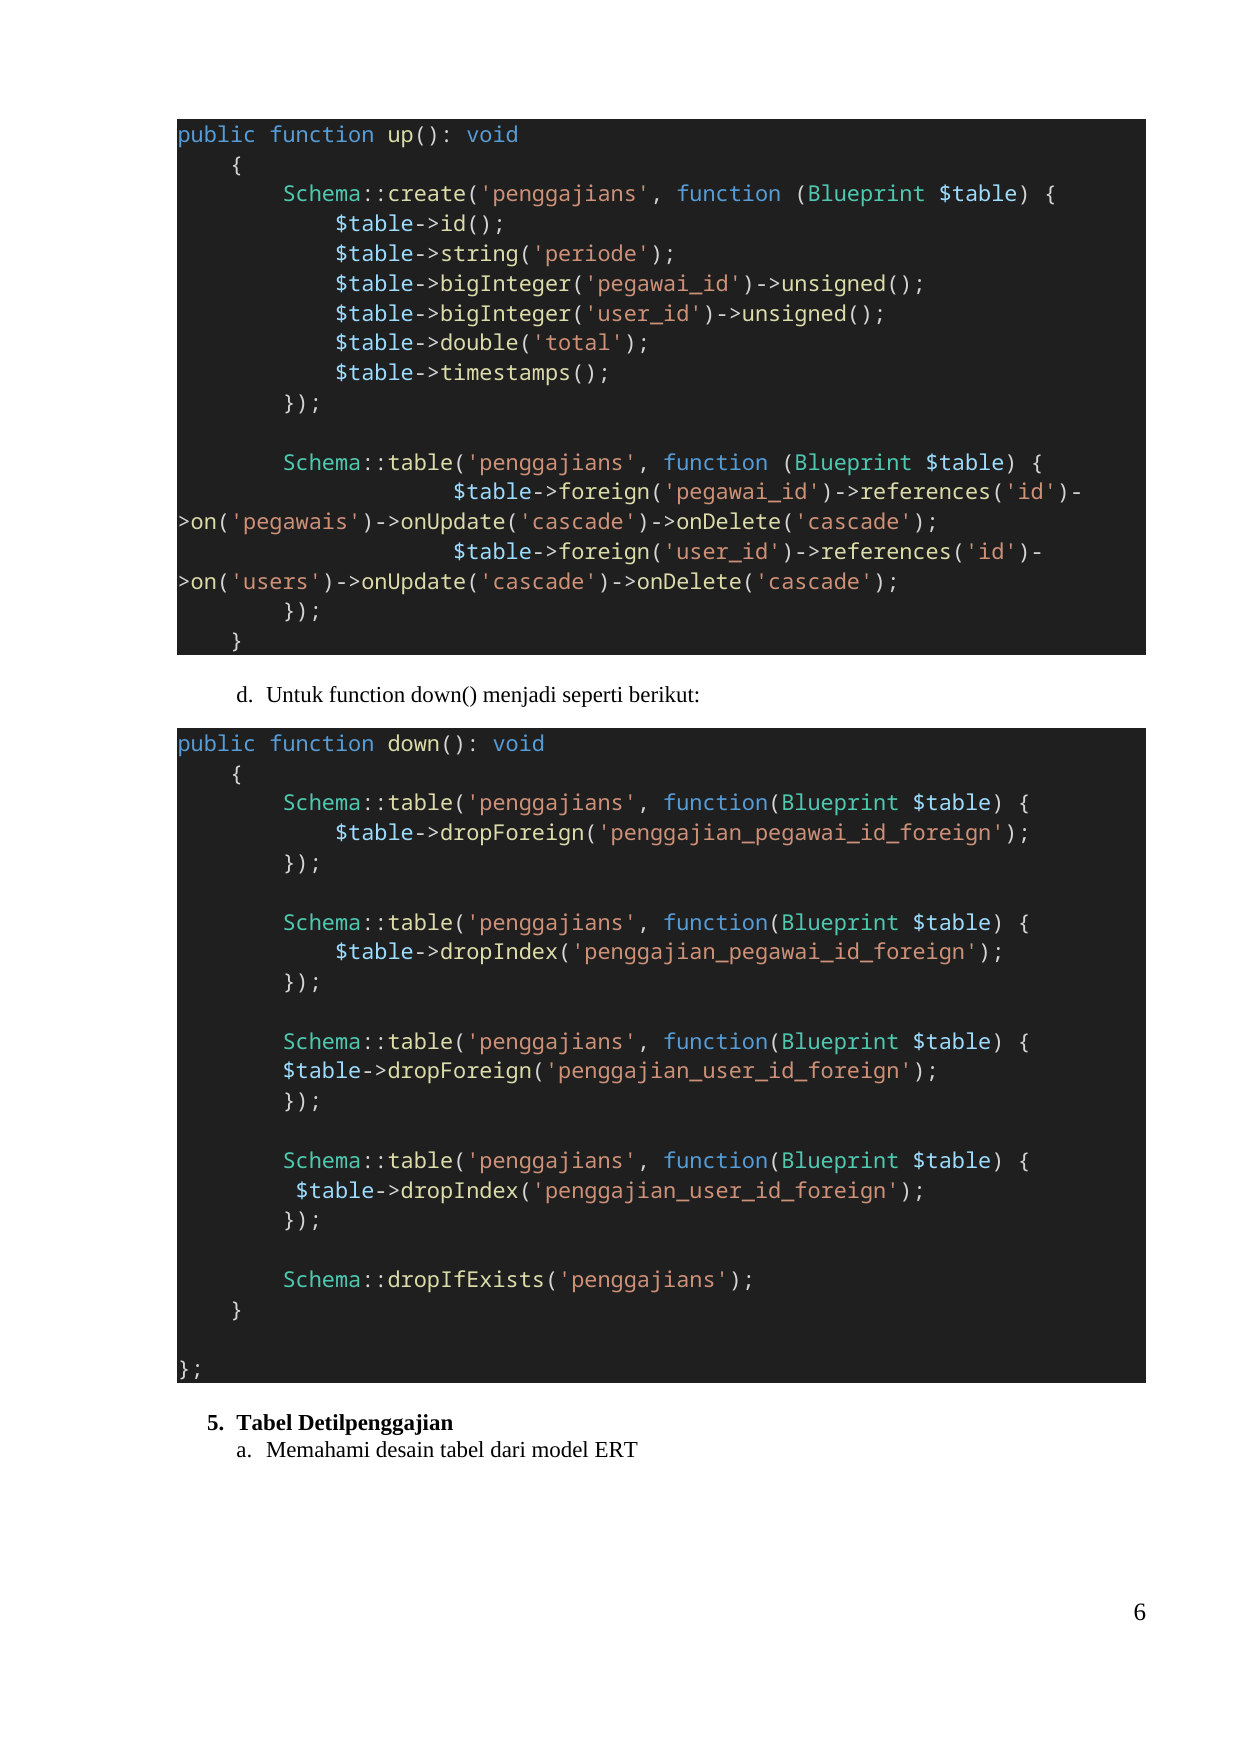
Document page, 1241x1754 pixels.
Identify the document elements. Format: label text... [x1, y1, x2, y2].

text public function up(): void [177, 119, 1146, 149]
text $table->timestamps(); [177, 357, 1146, 387]
text }); [177, 1085, 1146, 1115]
text $table->dropForeign('penggajian_user_id_foreign'); [177, 1055, 1146, 1085]
text }); [177, 966, 1146, 996]
text }); [177, 847, 1146, 877]
text $table->foreign('pegawai_id')->references('id')->on('pegawais')->onUpdate('cascade')->onDelete('cascade'); [177, 476, 1146, 536]
text $table->dropIndex('penggajian_pegawai_id_foreign'); [177, 936, 1146, 966]
text }); [177, 1204, 1146, 1234]
list Memahami desain tabel dari model ERT [236, 1436, 1146, 1462]
text Schema::table('penggajians', function(Blueprint $table) { [177, 787, 1146, 817]
text { [177, 149, 1146, 178]
text Schema::table('penggajians', function(Blueprint $table) { [177, 1145, 1146, 1174]
text }); [177, 387, 1146, 417]
text $table->foreign('user_id')->references('id')->on('users')->onUpdate('cascade')->onDelete('cascade'); [177, 536, 1146, 596]
text $table->dropForeign('penggajian_pegawai_id_foreign'); [177, 817, 1146, 847]
text $table->dropIndex('penggajian_user_id_foreign'); [177, 1174, 1146, 1204]
text $table->bigInteger('user_id')->unsigned(); [177, 298, 1146, 327]
list Tabel Detilpenggajian [207, 1409, 1146, 1436]
text Schema::dropIfExists('penggajians'); [177, 1264, 1146, 1294]
text }); [177, 596, 1146, 625]
text { [177, 757, 1146, 787]
text Schema::table('penggajians', function(Blueprint $table) { [177, 1026, 1146, 1055]
text }; [177, 1353, 1146, 1383]
text Schema::table('penggajians', function (Blueprint $table) { [177, 447, 1146, 476]
text $table->string('periode'); [177, 238, 1146, 268]
text $table->double('total'); [177, 327, 1146, 357]
list Untuk function down() menjadi seperti berikut: [236, 681, 1146, 708]
text Schema::create('penggajians', function (Blueprint $table) { [177, 178, 1146, 208]
text Schema::table('penggajians', function(Blueprint $table) { [177, 906, 1146, 936]
text $table->bigInteger('pegawai_id')->unsigned(); [177, 268, 1146, 298]
text } [177, 625, 1146, 655]
text $table->id(); [177, 208, 1146, 238]
text public function down(): void [177, 728, 1146, 757]
text } [177, 1294, 1146, 1323]
